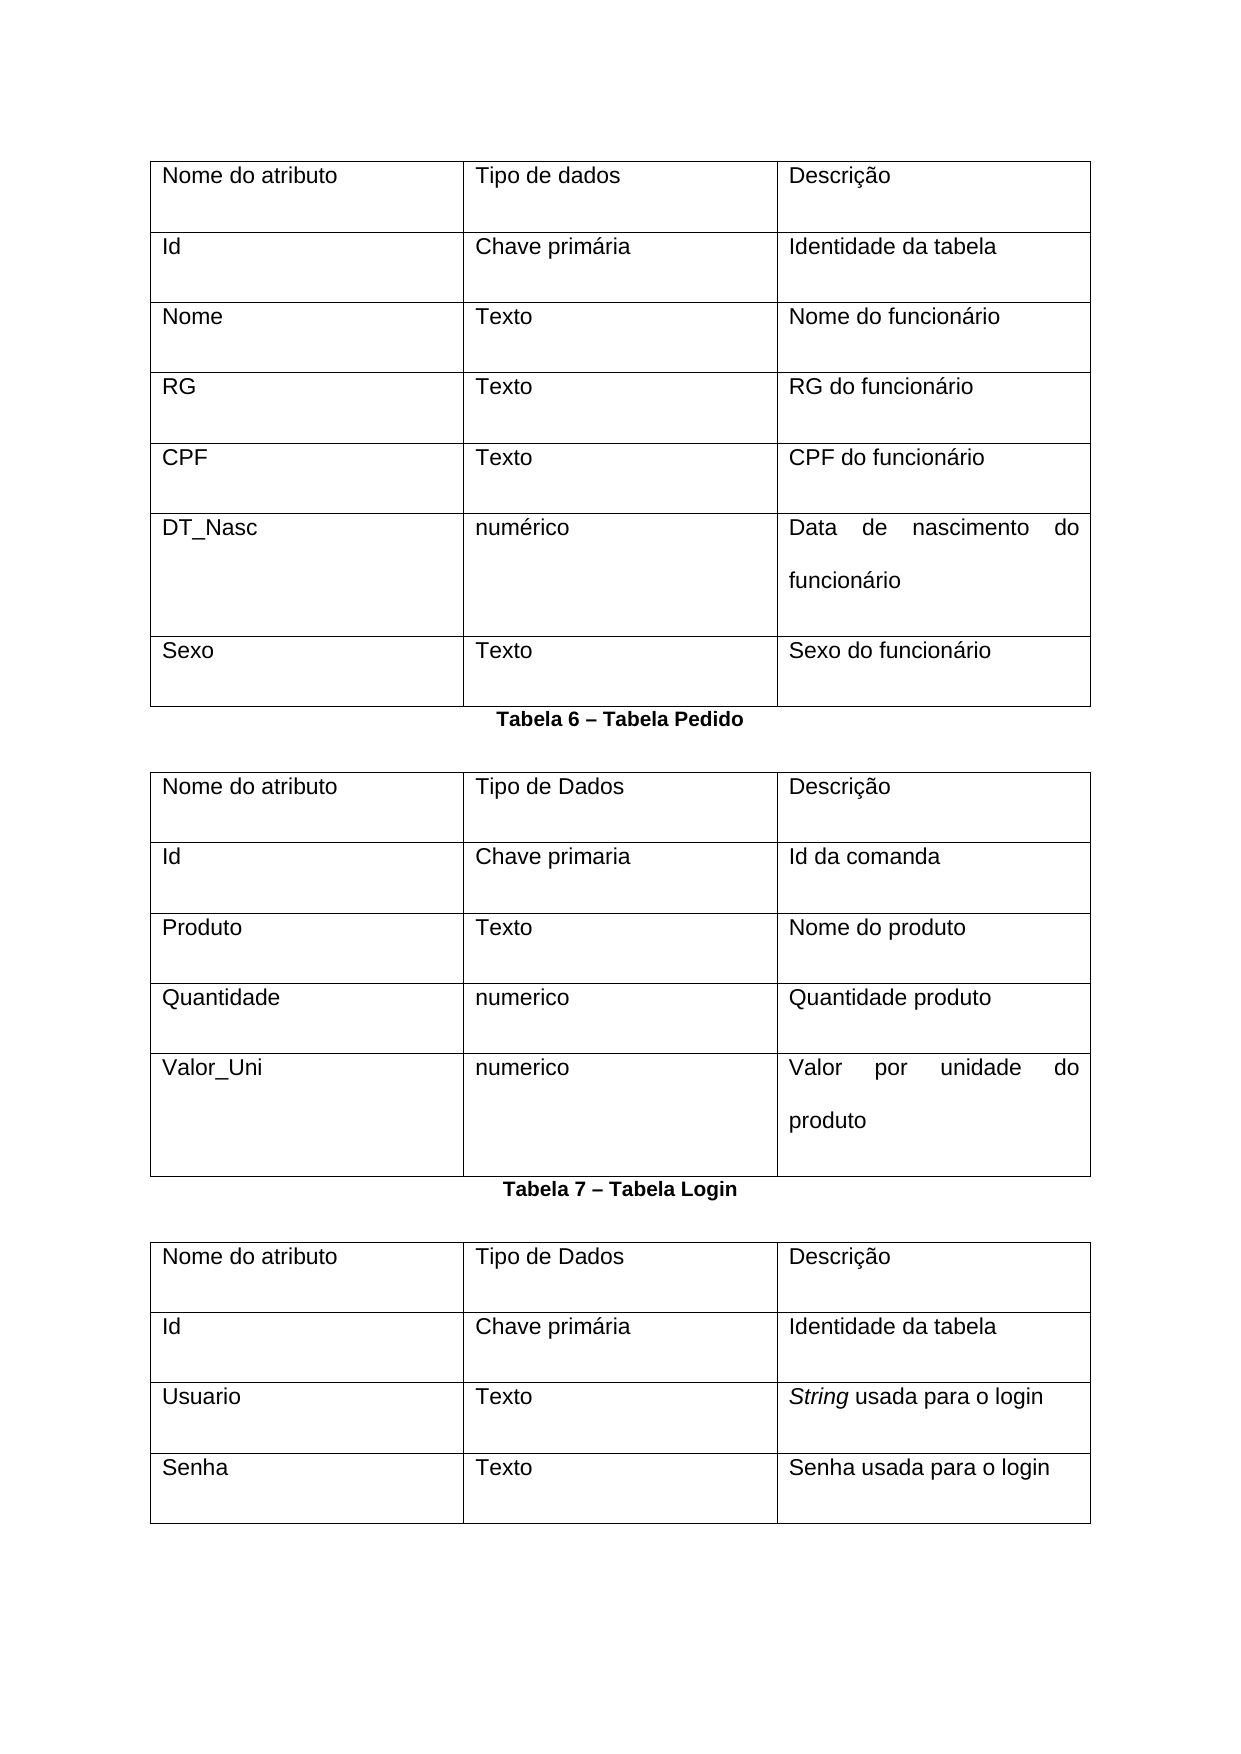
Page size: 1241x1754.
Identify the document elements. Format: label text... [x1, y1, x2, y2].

table_header Tipo de Dados [464, 1243, 777, 1312]
table_header Descrição [778, 162, 1090, 232]
table_header Descrição [778, 773, 1090, 842]
table_cell RG do funcionário [778, 373, 1090, 442]
table_cell CPF do funcionário [778, 444, 1090, 513]
table_header Tipo de Dados [464, 773, 777, 842]
table_cell Id [151, 1313, 463, 1382]
table_cell Texto [464, 637, 777, 706]
table_cell Texto [464, 373, 777, 442]
table_cell Chave primária [464, 1313, 777, 1382]
text Tabela 7 – Tabela Login [150, 1177, 1090, 1201]
table_cell Texto [464, 914, 777, 983]
table_cell Quantidade produto [778, 984, 1090, 1053]
table_cell Quantidade [151, 984, 463, 1053]
table_header Descrição [778, 1243, 1090, 1312]
table_cell Texto [464, 1454, 777, 1523]
table_cell Texto [464, 1383, 777, 1453]
table_cell Valor_Uni [151, 1054, 463, 1176]
table_cell Identidade da tabela [778, 233, 1090, 302]
table_cell Nome do produto [778, 914, 1090, 983]
table_cell Chave primaria [464, 843, 777, 912]
table_cell DT_Nasc [151, 514, 463, 636]
table_cell Valor por unidade do produto [778, 1054, 1090, 1176]
table_cell Id da comanda [778, 843, 1090, 912]
table_cell numérico [464, 514, 777, 636]
table_header Nome do atributo [151, 773, 463, 842]
table_cell Chave primária [464, 233, 777, 302]
table_cell Nome [151, 303, 463, 372]
table_cell Sexo do funcionário [778, 637, 1090, 706]
table_cell RG [151, 373, 463, 442]
table_header Tipo de dados [464, 162, 777, 232]
table_cell numerico [464, 984, 777, 1053]
table_cell Texto [464, 444, 777, 513]
table_cell Texto [464, 303, 777, 372]
table_cell numerico [464, 1054, 777, 1176]
table_cell Identidade da tabela [778, 1313, 1090, 1382]
table_cell Id [151, 233, 463, 302]
table_cell CPF [151, 444, 463, 513]
table_cell String usada para o login [778, 1383, 1090, 1453]
table_cell Usuario [151, 1383, 463, 1453]
table_cell Sexo [151, 637, 463, 706]
table_cell Produto [151, 914, 463, 983]
table_cell Id [151, 843, 463, 912]
table_cell Data de nascimento do funcionário [778, 514, 1090, 636]
table_cell Nome do funcionário [778, 303, 1090, 372]
text Tabela 6 – Tabela Pedido [150, 707, 1090, 731]
table_header Nome do atributo [151, 162, 463, 232]
table_cell Senha [151, 1454, 463, 1523]
table_header Nome do atributo [151, 1243, 463, 1312]
table_cell Senha usada para o login [778, 1454, 1090, 1523]
